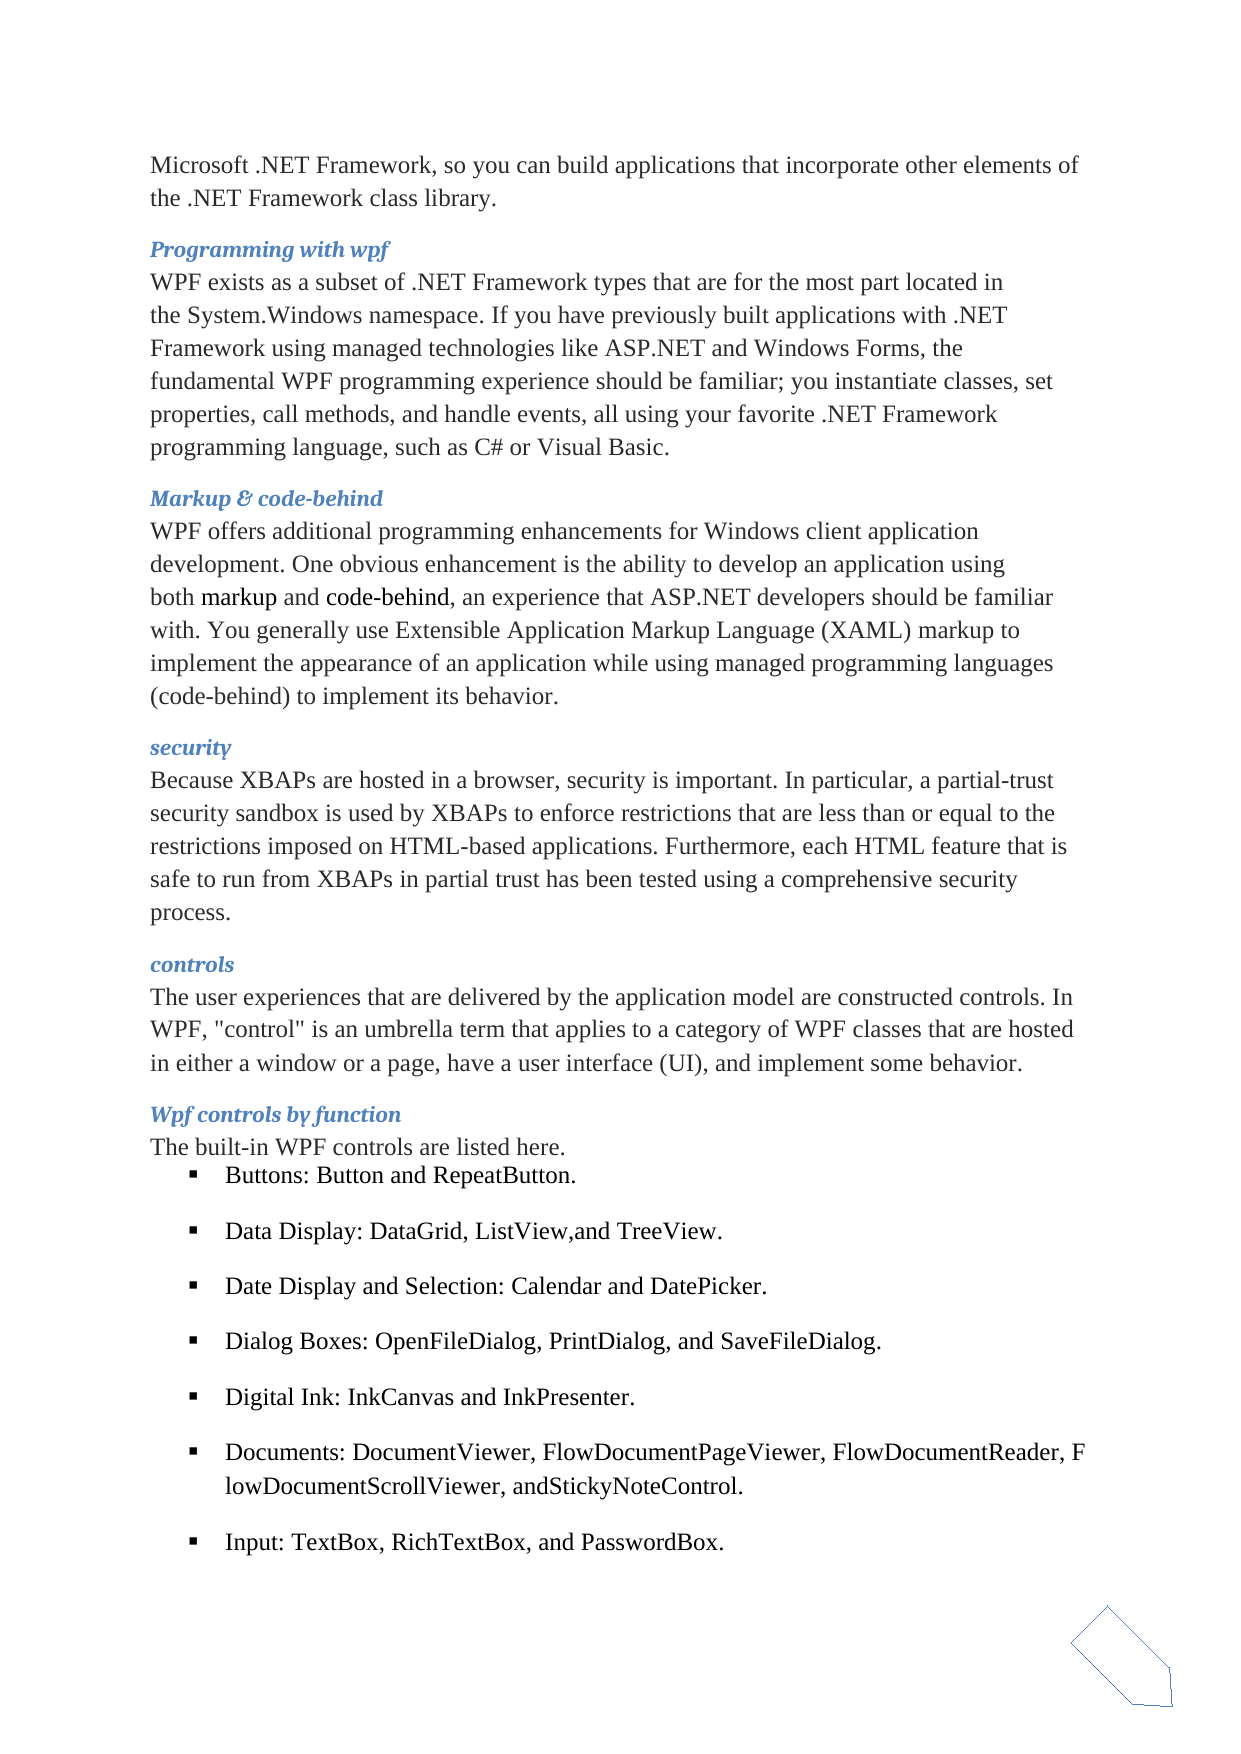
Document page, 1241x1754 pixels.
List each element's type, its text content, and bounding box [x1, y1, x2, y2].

list Digital Ink: InkCanvas and InkPresenter. [187, 1382, 1090, 1410]
subtitle Programming with wpf [150, 237, 1090, 263]
subtitle security [150, 735, 1090, 762]
list Data Display: DataGrid, ListView,and TreeView. [187, 1216, 1090, 1244]
list Input: TextBox, RichTextBox, and PasswordBox. [187, 1527, 1090, 1556]
subtitle controls [150, 951, 1090, 978]
list Date Display and Selection: Calendar and DatePicker. [187, 1271, 1090, 1300]
subtitle Wpf controls by function [150, 1101, 1090, 1128]
subtitle Markup & code-behind [150, 486, 1090, 512]
text The built-in WPF controls are listed here. [150, 1132, 1090, 1160]
text WPF exists as a subset of .NET Framework types that are for the most part located in the System.Windows namespace. If you have previously built applications with .NET Framework using managed technologies like ASP.NET and Windows Forms, the fundamental WPF programming experience should be familiar; you instantiate classes, set properties, call methods, and handle events, all using your favorite .NET Framework programming language, such as C# or Visual Basic. [150, 267, 1090, 461]
list Documents: DocumentViewer, FlowDocumentPageViewer, FlowDocumentReader, FlowDocumentScrollViewer, andStickyNoteControl. [187, 1437, 1090, 1500]
text Because XBAPs are hosted in a browser, security is important. In particular, a partial-trust security sandbox is used by XBAPs to enforce restrictions that are less than or equal to the restrictions imposed on HTML-based applications. Furthermore, each HTML feature that is safe to run from XBAPs in partial trust has been tested using a comprehensive security process. [150, 765, 1090, 926]
text The user experiences that are delivered by the application model are constructed controls. In WPF, "control" is an umbrella term that applies to a category of WPF classes that are hosted in either a window or a page, have a user interface (UI), and implement some behavior. [150, 982, 1090, 1076]
list Buttons: Button and RepeatButton. [187, 1160, 1090, 1189]
text WPF offers additional programming enhancements for Windows client application development. One obvious enhancement is the ability to develop an application using both markup and code-behind, an experience that ASP.NET developers should be familiar with. You generally use Extensible Application Markup Language (XAML) markup to implement the appearance of an application while using managed programming languages (code-behind) to implement its behavior. [150, 516, 1090, 710]
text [150, 150, 1090, 212]
list Dialog Boxes: OpenFileDialog, PrintDialog, and SaveFileDialog. [187, 1326, 1090, 1355]
